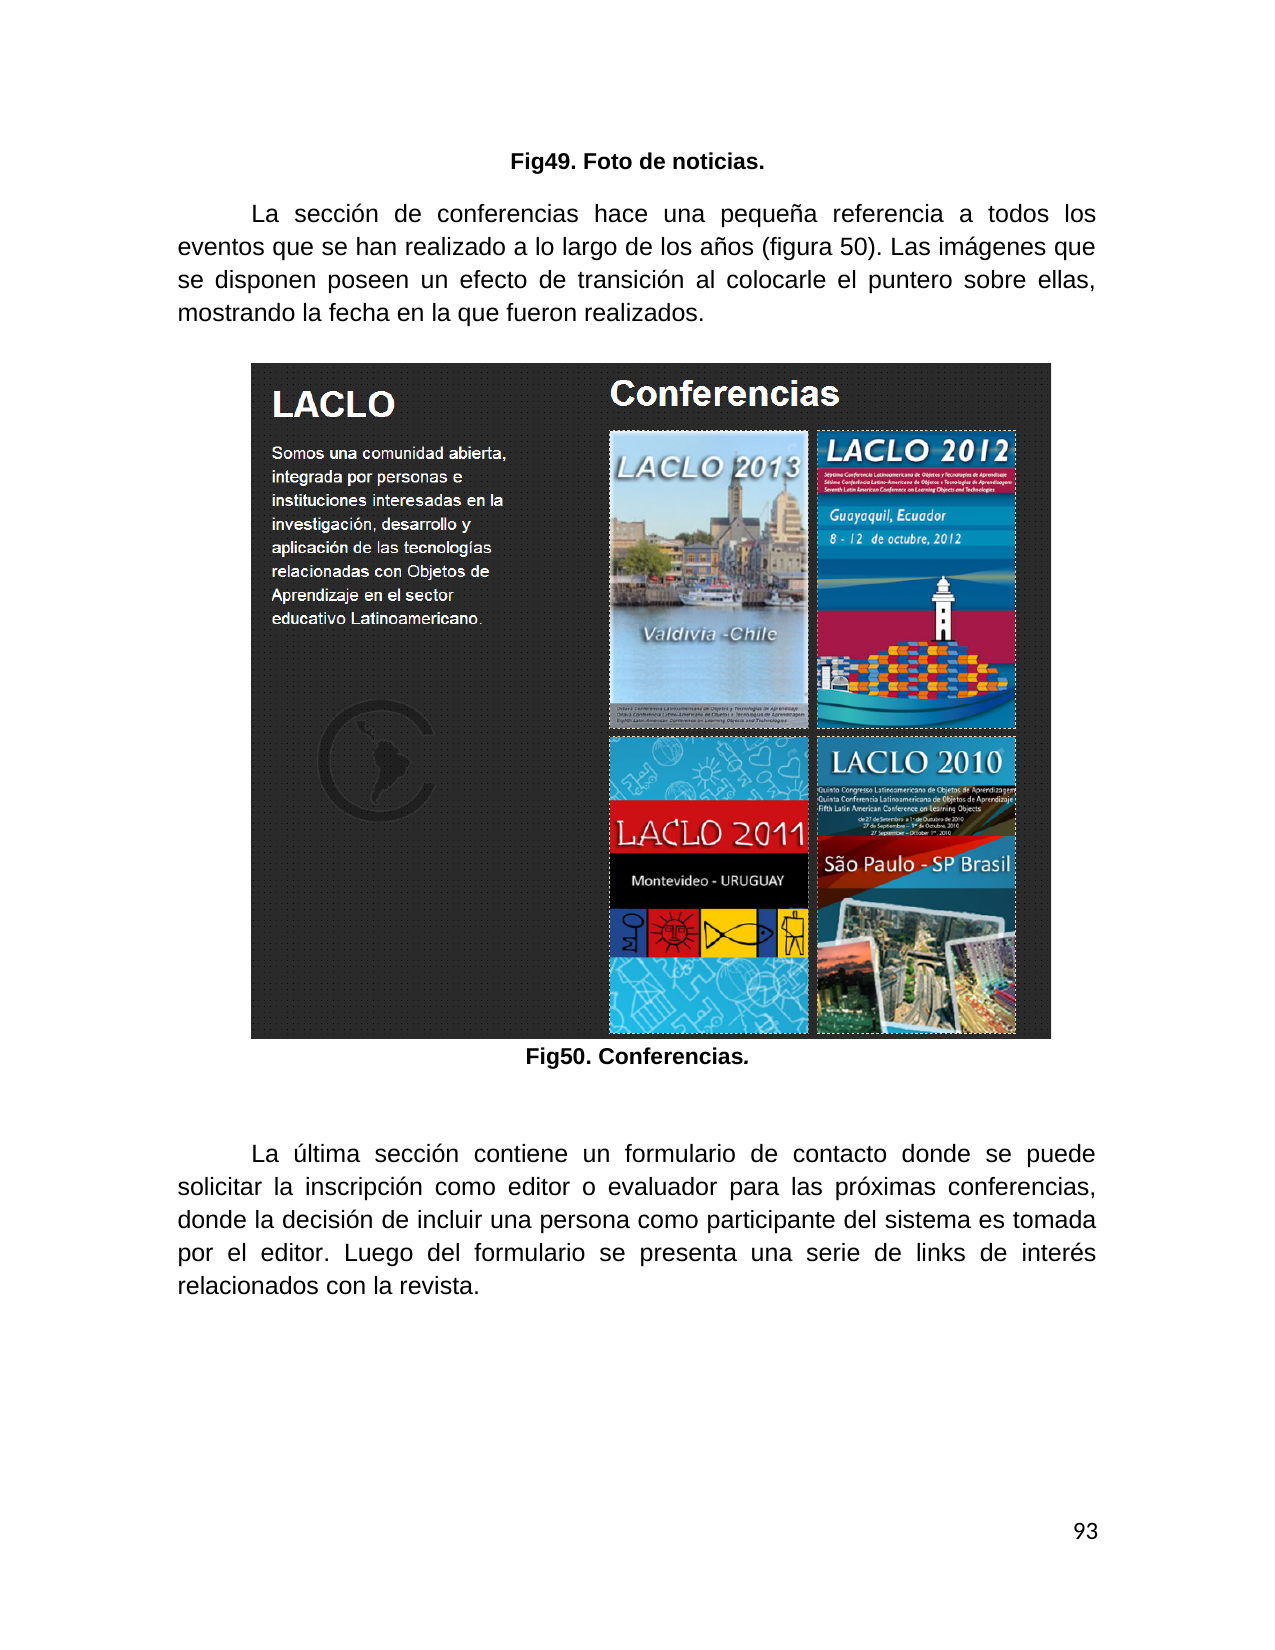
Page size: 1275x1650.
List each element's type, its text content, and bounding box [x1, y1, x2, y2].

text La sección de conferencias hace una pequeña referencia a todos los eventos que se han realizado a lo largo de los años (figura 50). Las imágenes que se disponen poseen un efecto de transición al colocarle el puntero sobre ellas, mostrando la fecha en la que fueron realizados. [177, 199, 1098, 326]
text La última sección contiene un formulario de contacto donde se puede solicitar la inscripción como editor o evaluador para las próximas conferencias, donde la decisión de incluir una persona como participante del sistema es tomada por el editor. Luego del formulario se presenta una serie de links de interés relacionados con la revista. [177, 1139, 1098, 1300]
text Fig50. Conferencias. [177, 1043, 1098, 1069]
text Fig49. Foto de noticias. [177, 148, 1098, 174]
picture [251, 363, 1052, 1039]
